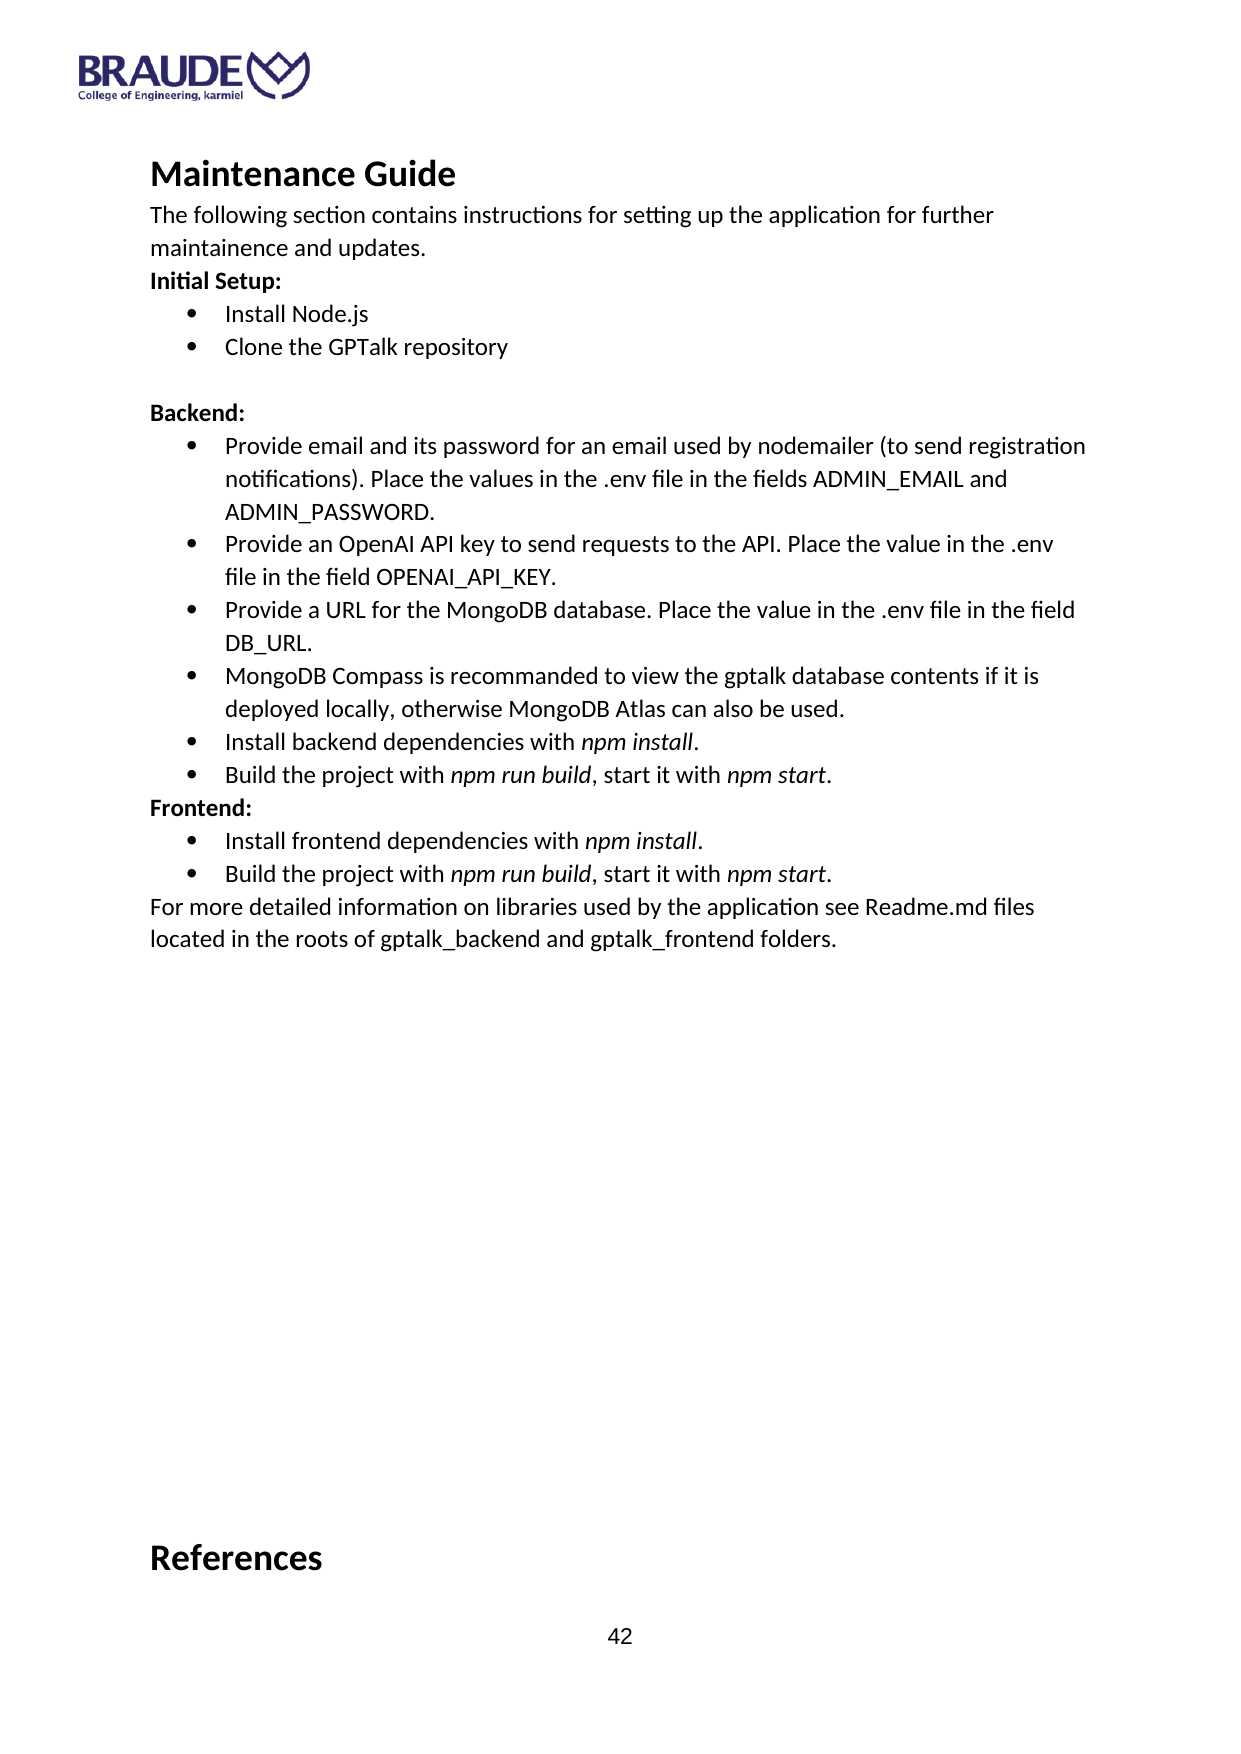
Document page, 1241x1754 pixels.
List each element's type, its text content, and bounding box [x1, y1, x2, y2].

subtitle Maintenance Guide [150, 150, 1090, 196]
text Initial Setup: [150, 265, 1090, 296]
text Backend: [150, 397, 1090, 427]
text The following section contains instructions for setting up the application for further maintainence and updates. [150, 199, 1090, 263]
list Install backend dependencies with npm install. [187, 726, 1090, 757]
list Install Node.js [187, 298, 1090, 329]
text Frontend: [150, 792, 1090, 822]
list Build the project with npm run build, start it with npm start. [187, 858, 1090, 888]
subtitle References [150, 1534, 1090, 1580]
list Build the project with npm run build, start it with npm start. [187, 759, 1090, 789]
list Provide email and its password for an email used by nodemailer (to send registration notifications). Place the values in the .env file in the fields ADMIN_EMAIL and ADMIN_PASSWORD. [187, 430, 1090, 526]
list Install frontend dependencies with npm install. [187, 825, 1090, 855]
list Clone the GPTalk repository [187, 331, 1090, 362]
list Provide a URL for the MongoDB database. Place the value in the .env file in the field DB_URL. [187, 594, 1090, 658]
text For more detailed information on libraries used by the application see Readme.md files located in the roots of gptalk_backend and gptalk_frontend folders. [150, 891, 1090, 954]
list Provide an OpenAI API key to send requests to the API. Place the value in the .env file in the field OPENAI_API_KEY. [187, 529, 1090, 592]
picture [65, 45, 317, 104]
list MongoDB Compass is recommanded to view the gptalk database contents if it is deployed locally, otherwise MongoDB Atlas can also be used. [187, 660, 1090, 724]
